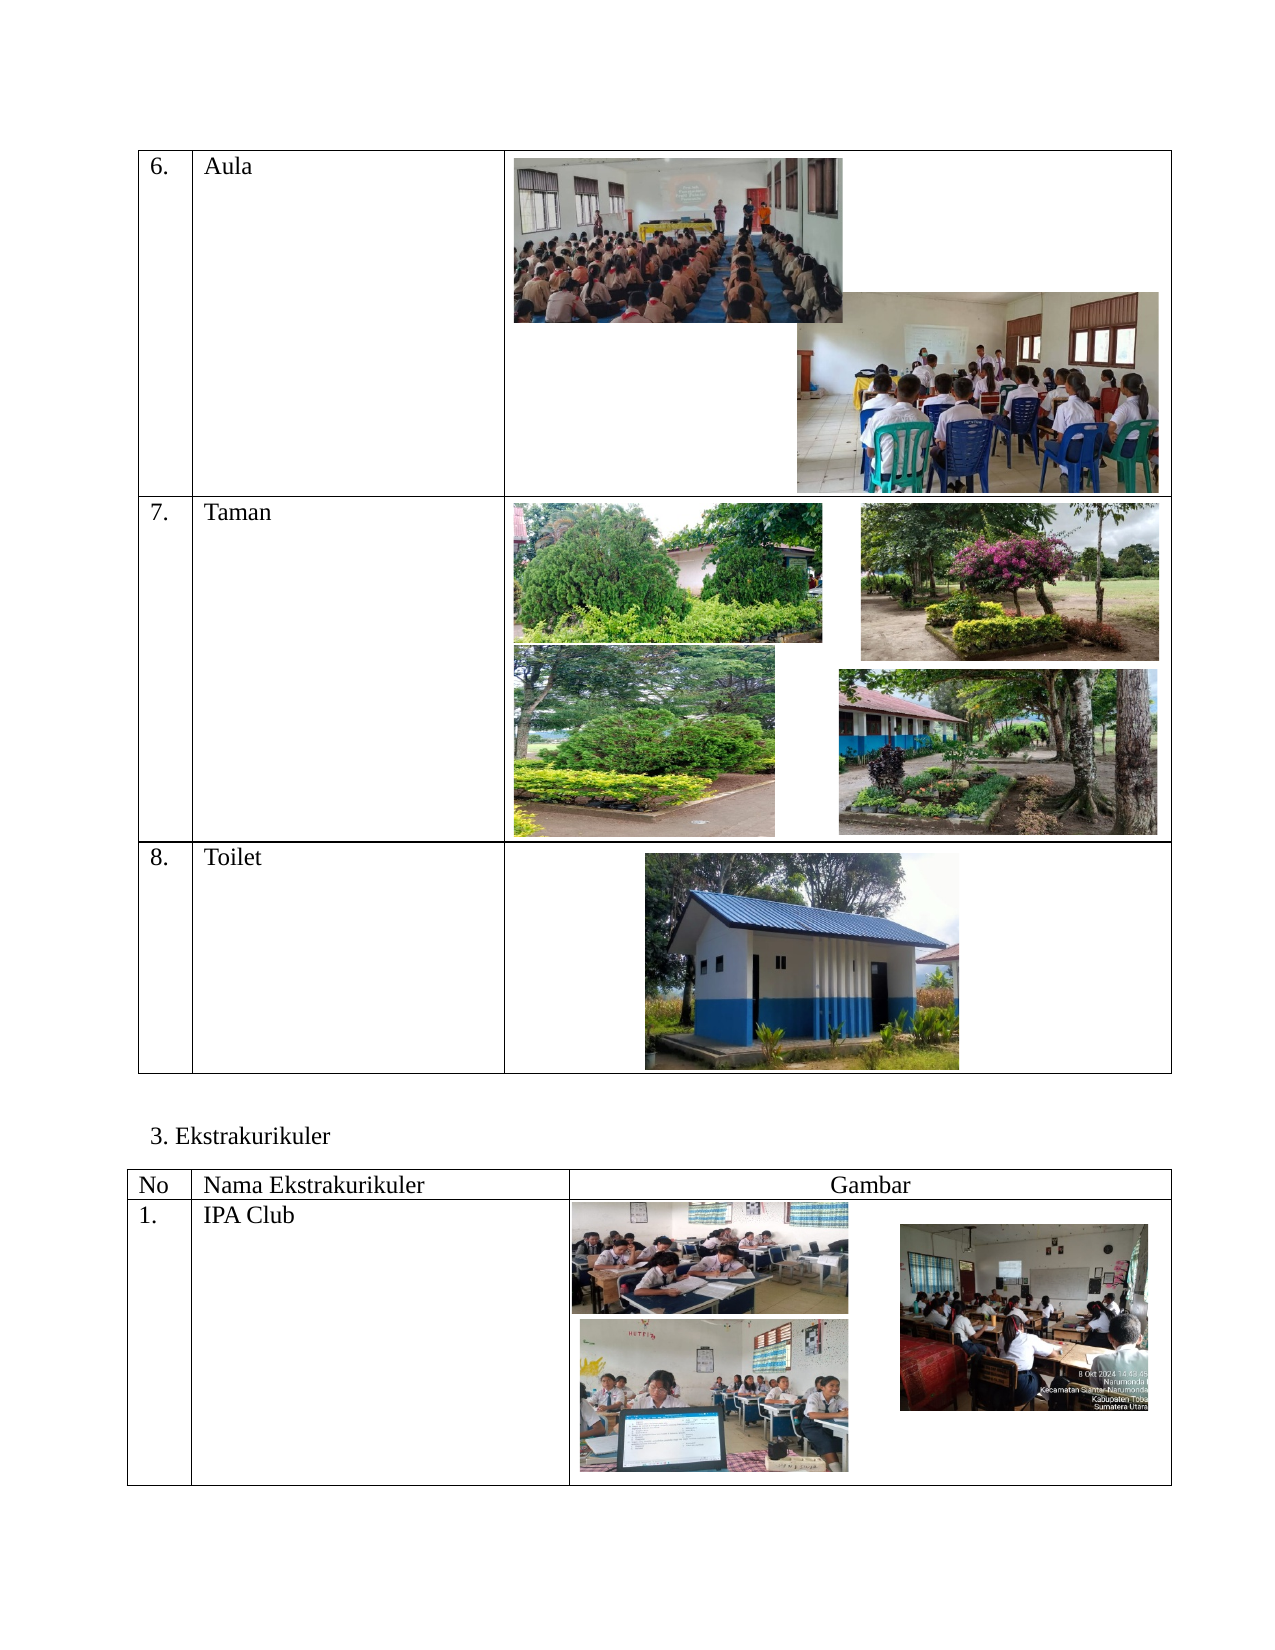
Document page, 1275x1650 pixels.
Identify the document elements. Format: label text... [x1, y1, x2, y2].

table_cell IPA Club [192, 1200, 569, 1485]
table_header Nama Ekstrakurikuler [192, 1170, 569, 1199]
table_cell 1. [128, 1200, 191, 1485]
picture [513, 503, 823, 643]
table_cell [570, 1200, 1171, 1485]
text 3. Ekstrakurikuler [150, 1121, 1125, 1150]
picture [571, 1202, 849, 1314]
picture [645, 853, 960, 1070]
picture [900, 1224, 1149, 1411]
table_cell 6. [139, 151, 192, 496]
table_cell [505, 151, 1171, 496]
picture [860, 503, 1160, 661]
picture [838, 669, 1158, 835]
table_cell [505, 497, 1171, 841]
picture [513, 158, 1159, 493]
table_cell 7. [139, 497, 192, 841]
table_header No [128, 1170, 191, 1199]
table_header Gambar [570, 1170, 1171, 1199]
table_cell [505, 843, 1171, 1072]
table_cell Taman [193, 497, 504, 841]
picture [513, 645, 775, 837]
table_cell 8. [139, 843, 192, 1072]
table_cell Toilet [193, 843, 504, 1072]
picture [579, 1319, 849, 1472]
table_cell Aula [193, 151, 504, 496]
